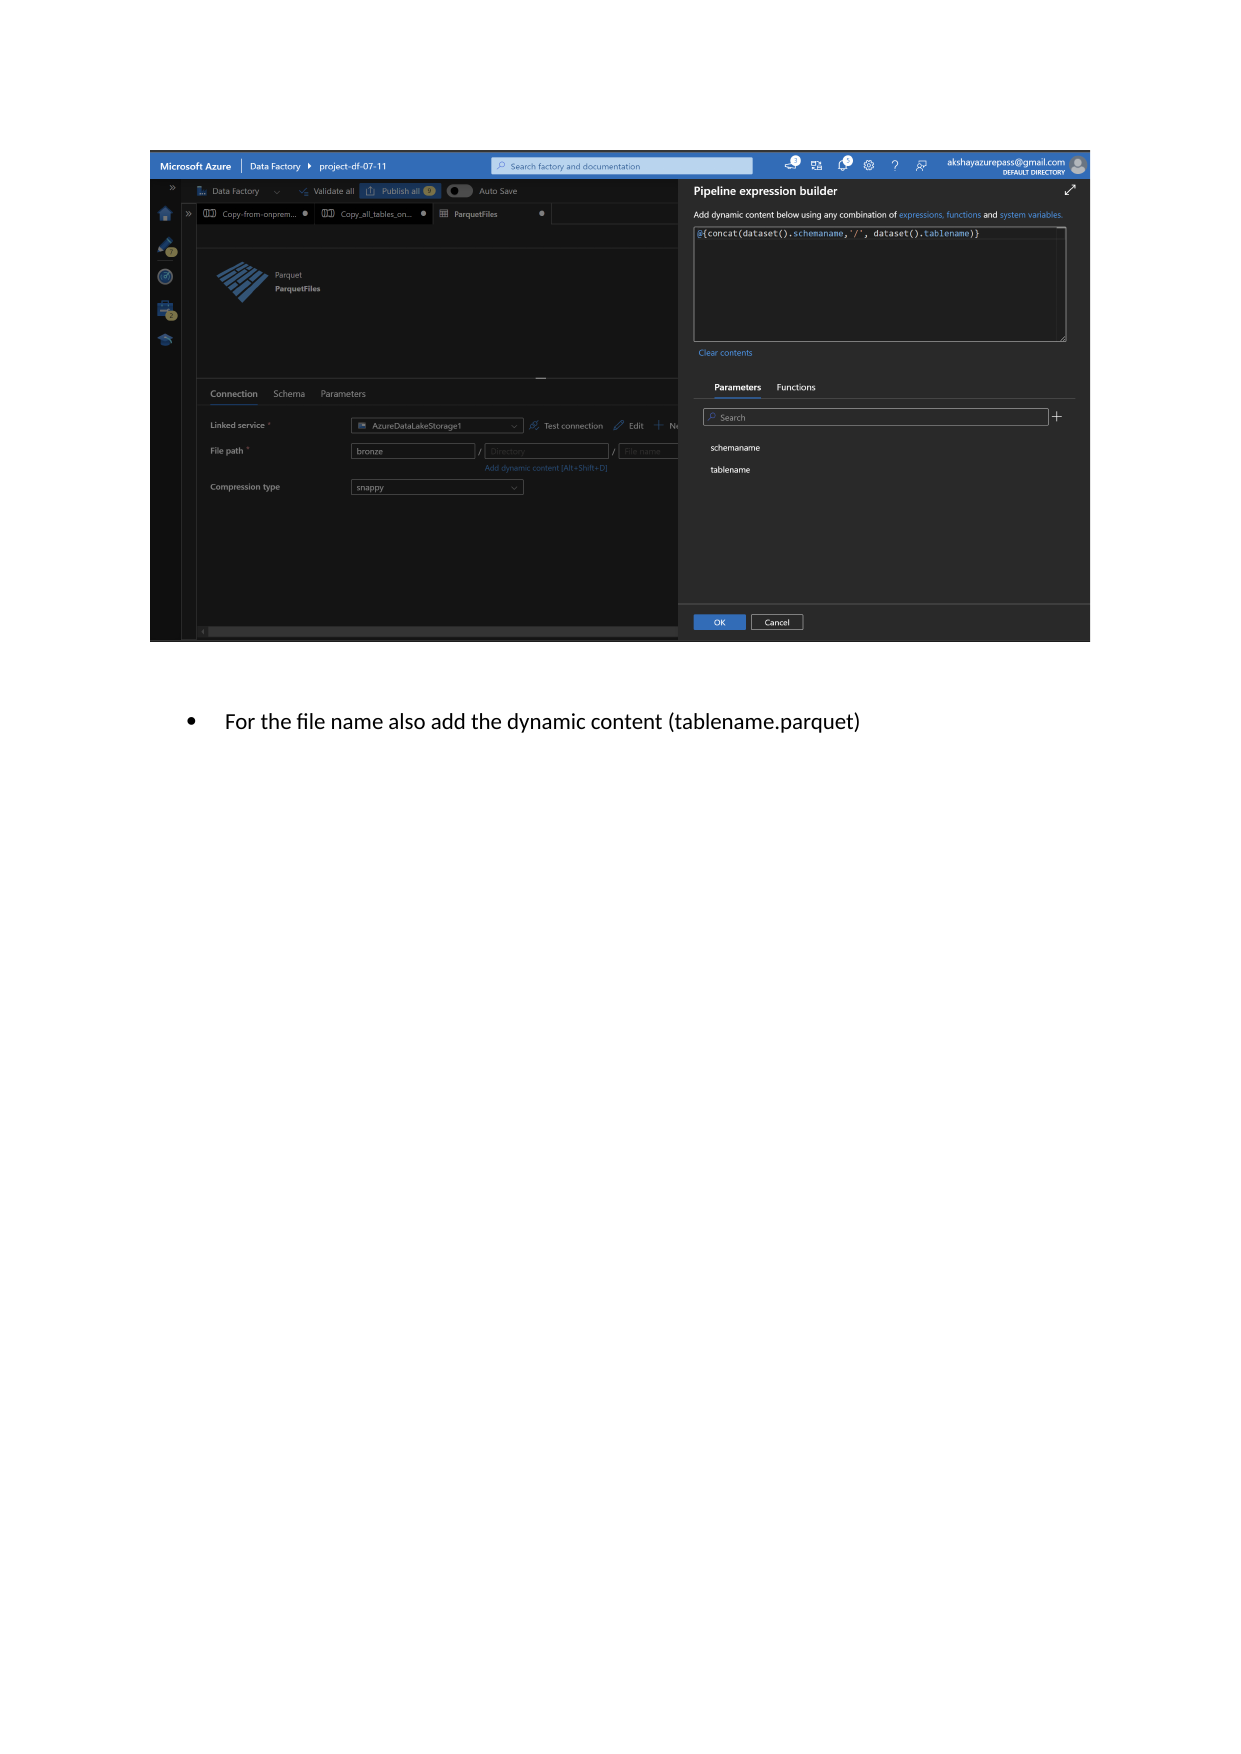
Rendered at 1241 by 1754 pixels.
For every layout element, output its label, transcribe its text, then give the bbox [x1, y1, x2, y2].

list For the file name also add the dynamic content (tablename.parquet) [187, 707, 1090, 735]
picture [150, 150, 1091, 642]
